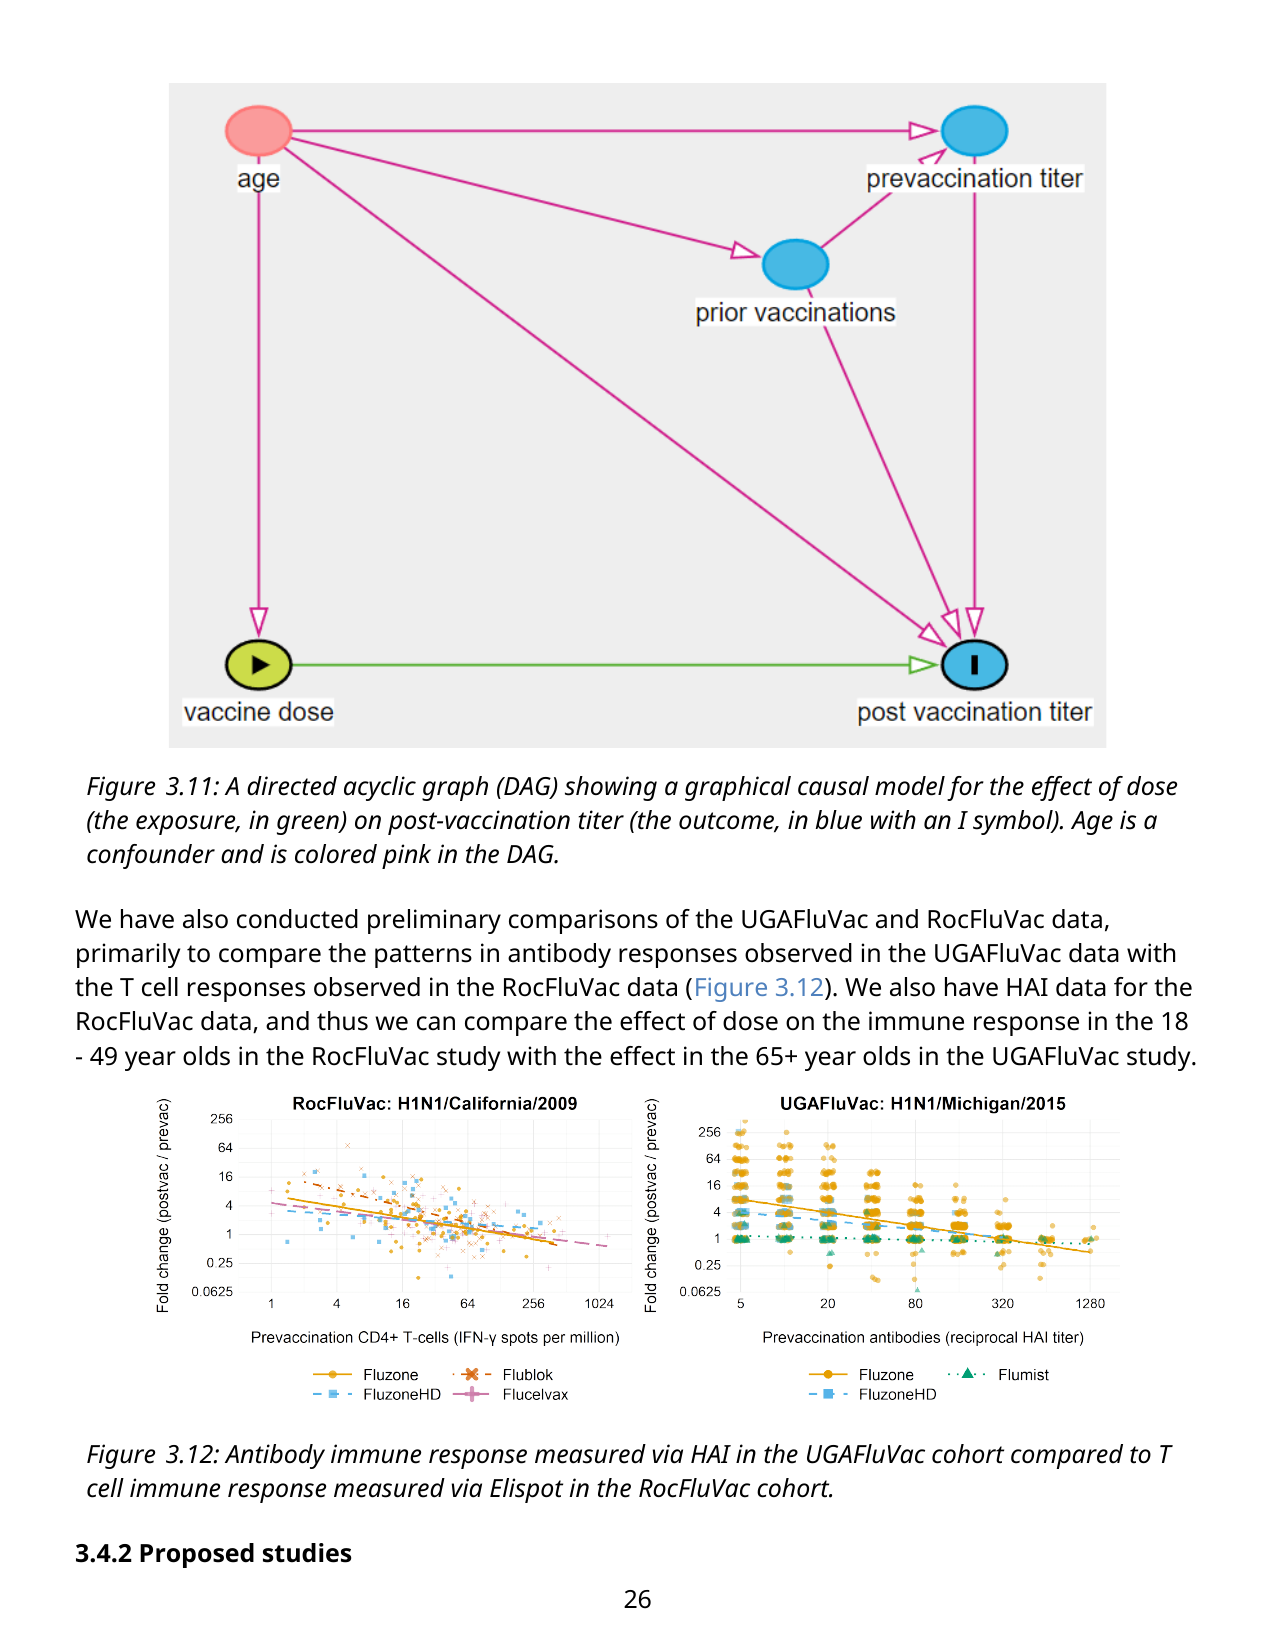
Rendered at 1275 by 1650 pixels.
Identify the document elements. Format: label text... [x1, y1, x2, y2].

table_header Figure 3.12: Antibody immune response measured via HAI in the UGAFluVac cohort compared to T cell immune response measured via Elispot in the RocFluVac cohort. [75, 1091, 1200, 1517]
picture [150, 1091, 1125, 1416]
table_header Figure 3.11: A directed acyclic graph (DAG) showing a graphical causal model for the effect of dose (the exposure, in green) on post-vaccination titer (the outcome, in blue with an I symbol). Age is a confounder and is colored pink in the DAG. [75, 83, 1200, 883]
text We have also conducted preliminary comparisons of the UGAFluVac and RocFluVac data, primarily to compare the patterns in antibody responses observed in the UGAFluVac data with the T cell responses observed in the RocFluVac data (Figure 3.12). We also have HAI data for the RocFluVac data, and thus we can compare the effect of dose on the immune response in the 18 - 49 year olds in the RocFluVac study with the effect in the 65+ year olds in the UGAFluVac study. [75, 902, 1200, 1072]
picture [168, 83, 1107, 748]
subtitle 3.4.2 Proposed studies [75, 1536, 1200, 1570]
